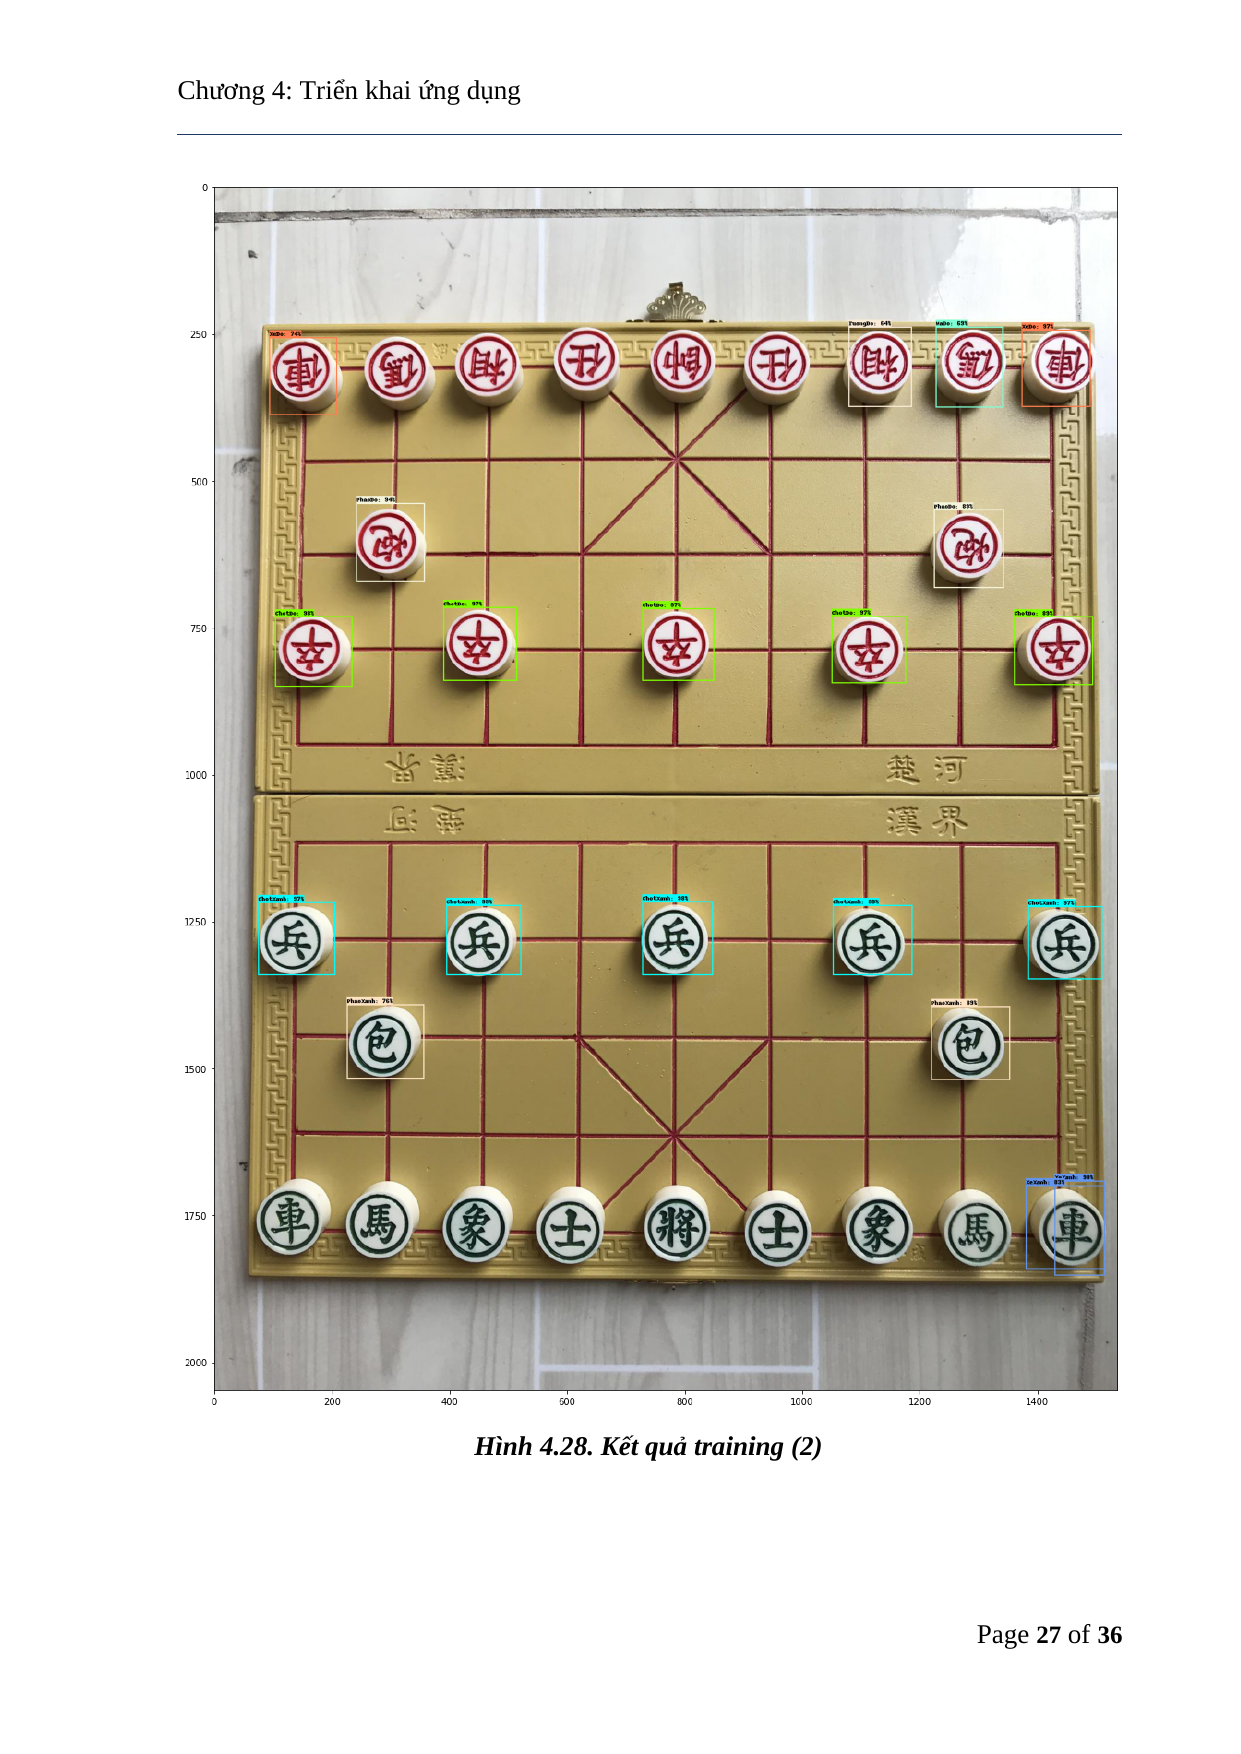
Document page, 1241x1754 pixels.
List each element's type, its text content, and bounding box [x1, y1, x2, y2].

picture [177, 177, 1123, 1412]
